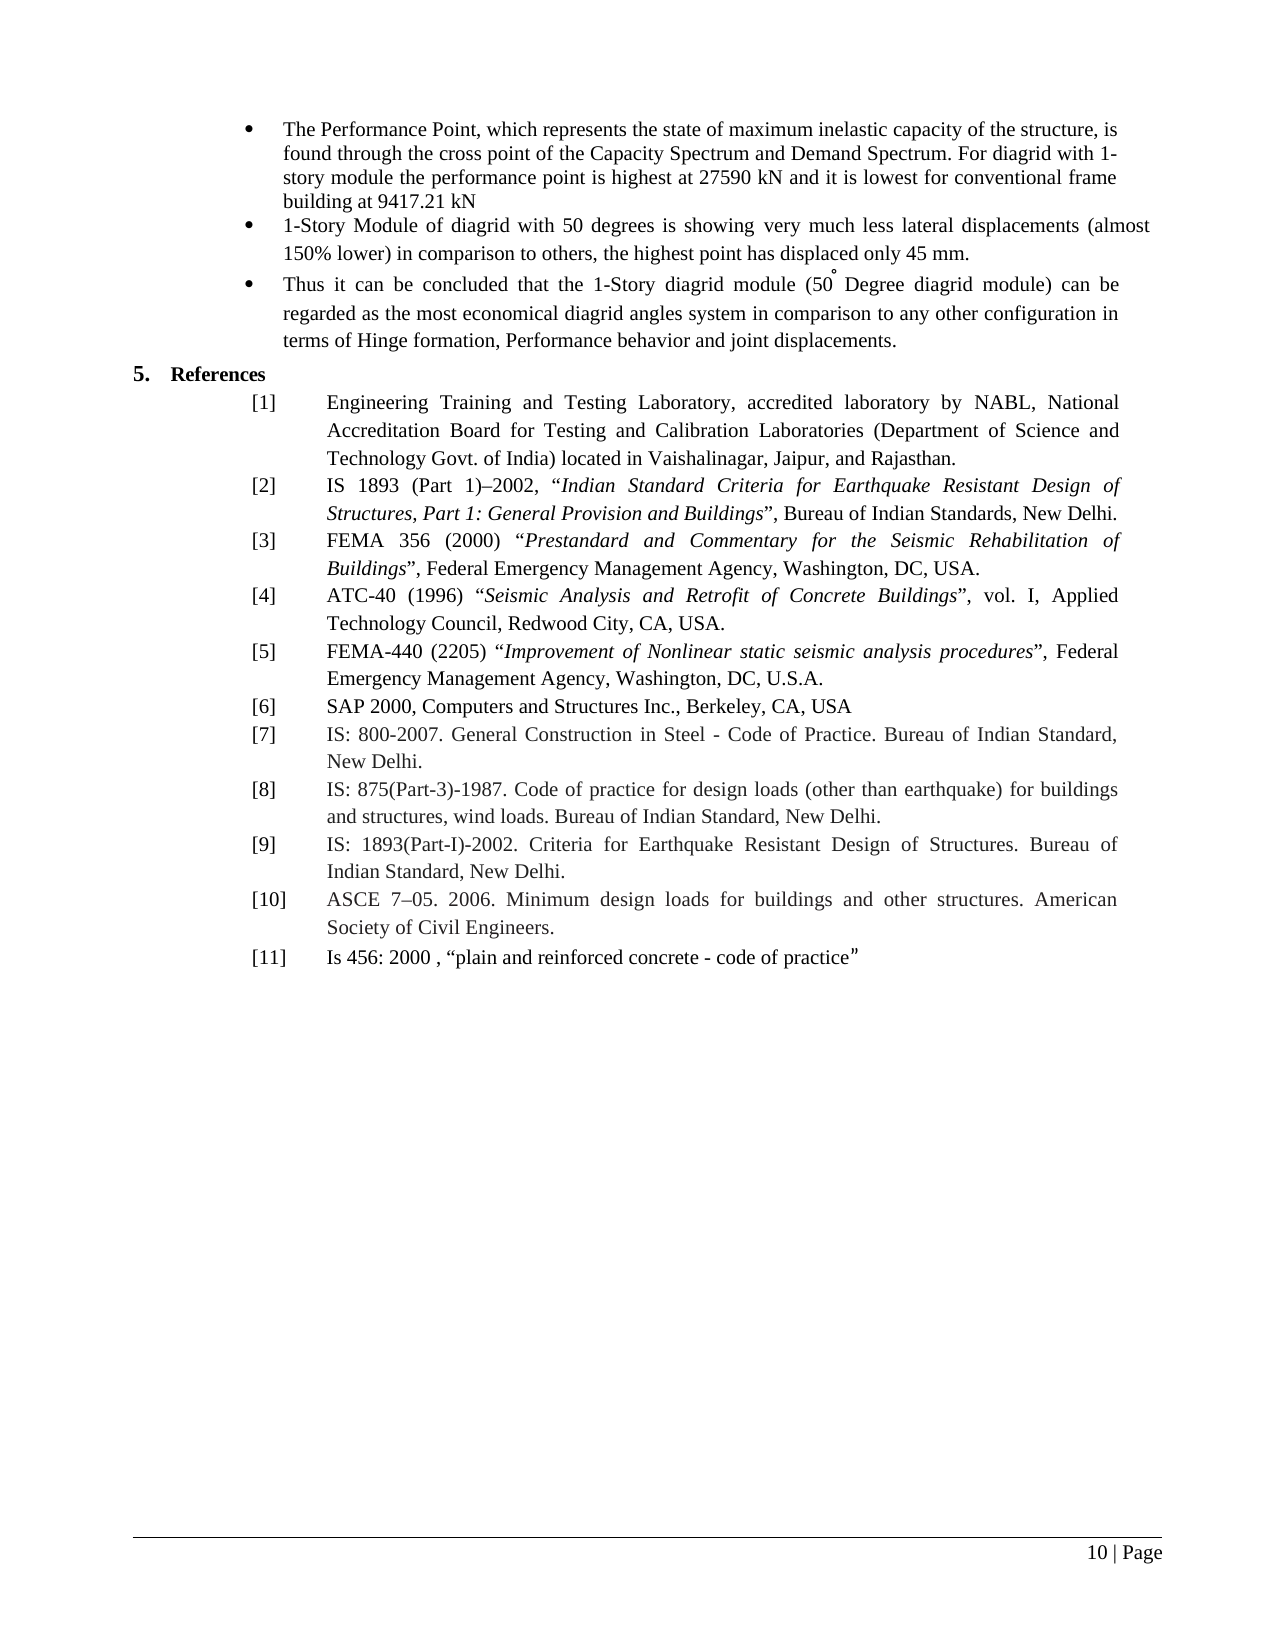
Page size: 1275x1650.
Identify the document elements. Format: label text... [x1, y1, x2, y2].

list IS: 1893(Part-I)-2002. Criteria for Earthquake Resistant Design of Structures. Bureau of Indian Standard, New Delhi. [252, 832, 1119, 883]
subtitle References [133, 360, 1119, 386]
list Thus it can be concluded that the 1-Story diagrid module (50֯ Degree diagrid module) can be regarded as the most economical diagrid angles system in comparison to any other configuration in terms of Hinge formation, Performance behavior and joint displacements. [245, 268, 1119, 352]
list FEMA 356 (2000) “Prestandard and Commentary for the Seismic Rehabilitation of Buildings”, Federal Emergency Management Agency, Washington, DC, USA. [252, 528, 1119, 580]
list IS: 875(Part-3)-1987. Code of practice for design loads (other than earthquake) for buildings and structures, wind loads. Bureau of Indian Standard, New Delhi. [252, 777, 1119, 828]
list Engineering Training and Testing Laboratory, accredited laboratory by NABL, National Accreditation Board for Testing and Calibration Laboratories (Department of Science and Technology Govt. of India) located in Vaishalinagar, Jaipur, and Rajasthan. [252, 390, 1119, 469]
list FEMA-440 (2205) “Improvement of Nonlinear static seismic analysis procedures”, Federal Emergency Management Agency, Washington, DC, U.S.A. [252, 639, 1119, 690]
list IS: 800-2007. General Construction in Steel - Code of Practice. Bureau of Indian Standard, New Delhi. [252, 721, 1119, 773]
list ASCE 7–05. 2006. Minimum design loads for buildings and other structures. American Society of Civil Engineers. [252, 887, 1119, 939]
list The Performance Point, which represents the state of maximum inelastic capacity of the structure, is found through the cross point of the Capacity Spectrum and Demand Spectrum. For diagrid with 1-story module the performance point is highest at 27590 kN and it is lowest for conventional frame building at 9417.21 kN [245, 117, 1119, 213]
list Is 456: 2000 , “plain and reinforced concrete - code of practice” [252, 942, 1119, 970]
list IS 1893 (Part 1)–2002, “Indian Standard Criteria for Earthquake Resistant Design of Structures, Part 1: General Provision and Buildings”, Bureau of Indian Standards, New Delhi. [252, 473, 1119, 525]
list ATC-40 (1996) “Seismic Analysis and Retrofit of Concrete Buildings”, vol. I, Applied Technology Council, Redwood City, CA, USA. [252, 583, 1119, 635]
list SAP 2000, Computers and Structures Inc., Berkeley, CA, USA [252, 694, 1119, 718]
list 1-Story Module of diagrid with 50 degrees is showing very much less lateral displacements (almost 150% lower) in comparison to others, the highest point has displaced only 45 mm. [245, 213, 1150, 265]
